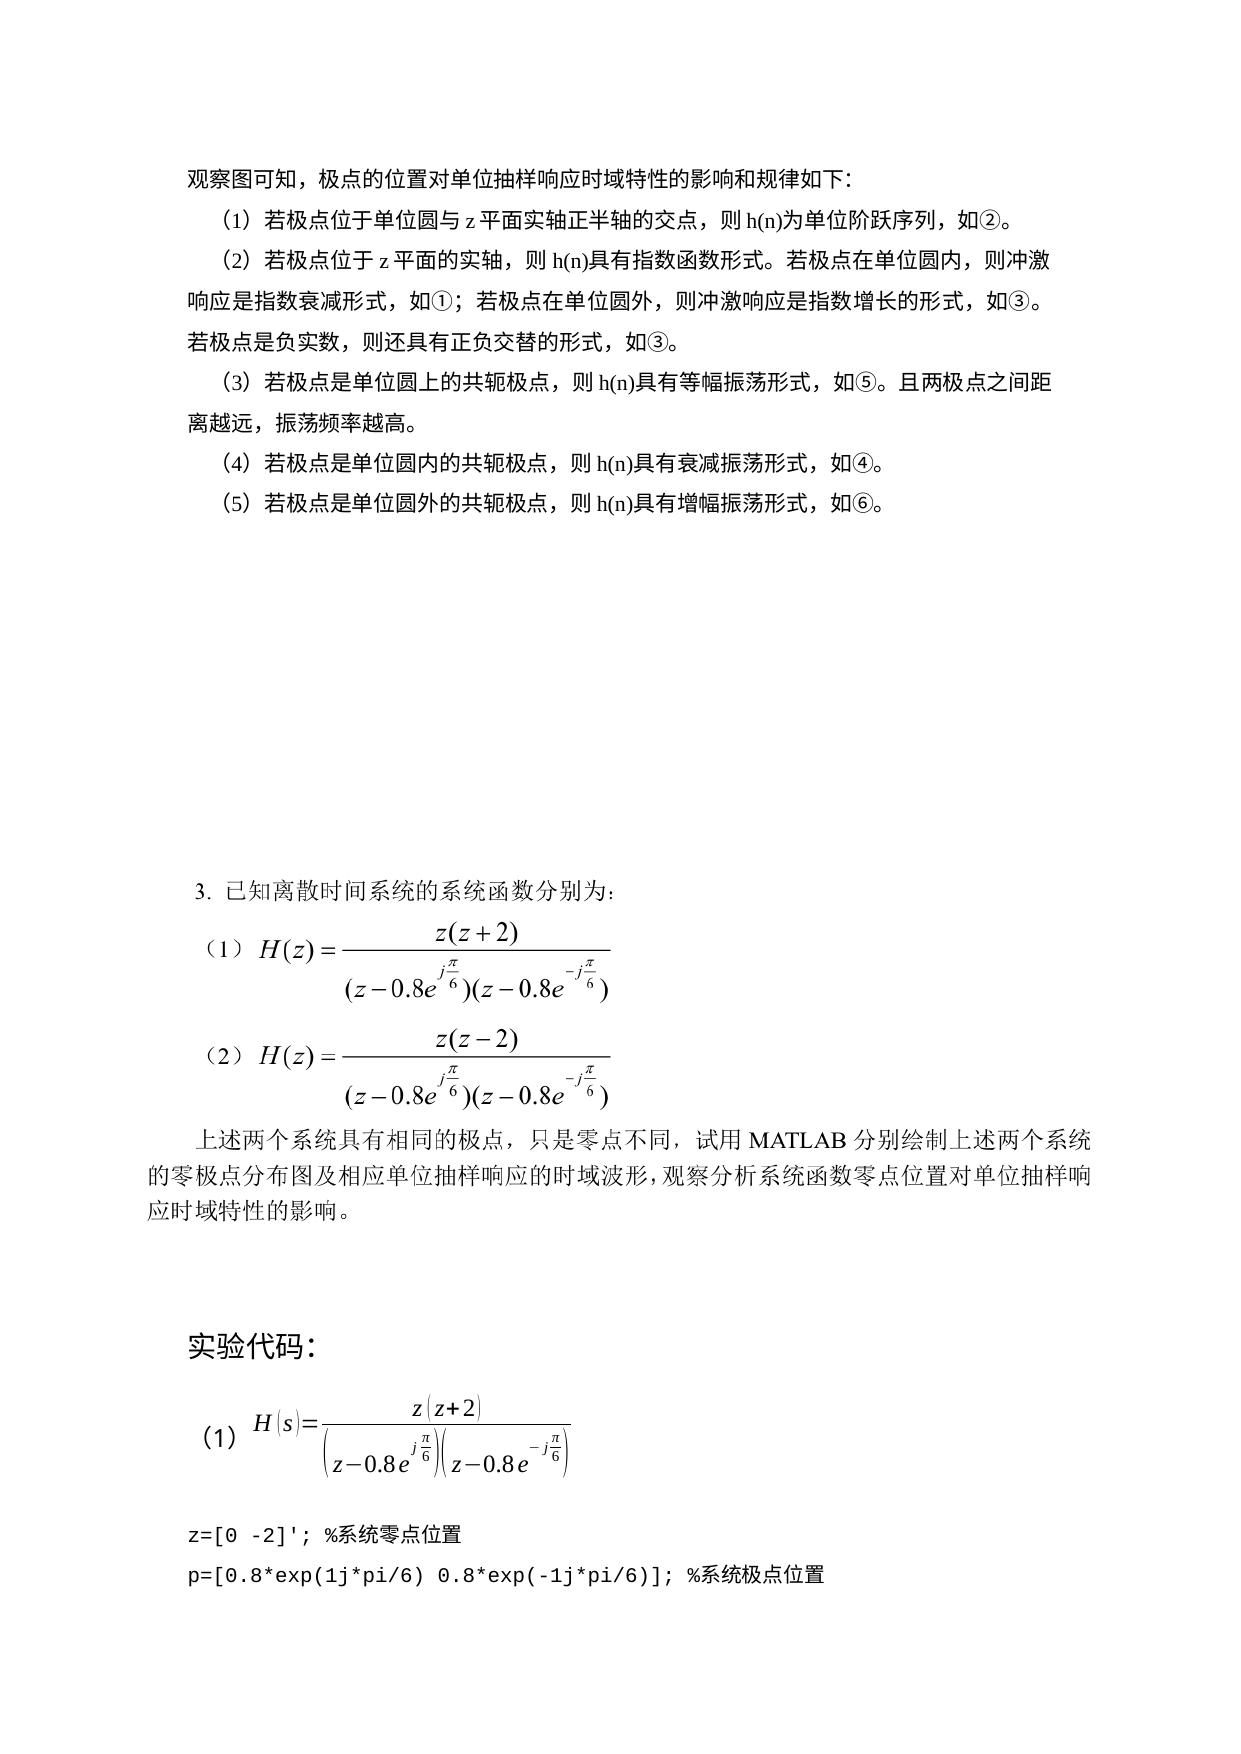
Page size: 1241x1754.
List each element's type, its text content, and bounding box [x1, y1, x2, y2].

text （1） [187, 1387, 1053, 1485]
text （5）若极点是单位圆外的共轭极点，则h(n)具有增幅振荡形式，如⑥。 [187, 486, 1053, 518]
text （3）若极点是单位圆上的共轭极点，则h(n)具有等幅振荡形式，如⑤。且两极点之间距离越远，振荡频率越高。 [187, 364, 1053, 438]
text （2）若极点位于z平面的实轴，则h(n)具有指数函数形式。若极点在单位圆内，则冲激响应是指数衰减形式，如①；若极点在单位圆外，则冲激响应是指数增长的形式，如③。若极点是负实数，则还具有正负交替的形式，如③。 [187, 243, 1053, 357]
text （1）若极点位于单位圆与z平面实轴正半轴的交点，则h(n)为单位阶跃序列，如②。 [187, 202, 1053, 235]
picture [110, 875, 1111, 1234]
text 观察图可知，极点的位置对单位抽样响应时域特性的影响和规律如下： [187, 162, 1053, 194]
text （4）若极点是单位圆内的共轭极点，则h(n)具有衰减振荡形式，如④。 [187, 446, 1053, 478]
text 实验代码： [187, 1312, 1053, 1377]
text z=[0 -2]'; %系统零点位置 [187, 1517, 1053, 1550]
text p=[0.8*exp(1j*pi/6) 0.8*exp(-1j*pi/6)]; %系统极点位置 [187, 1558, 1053, 1590]
